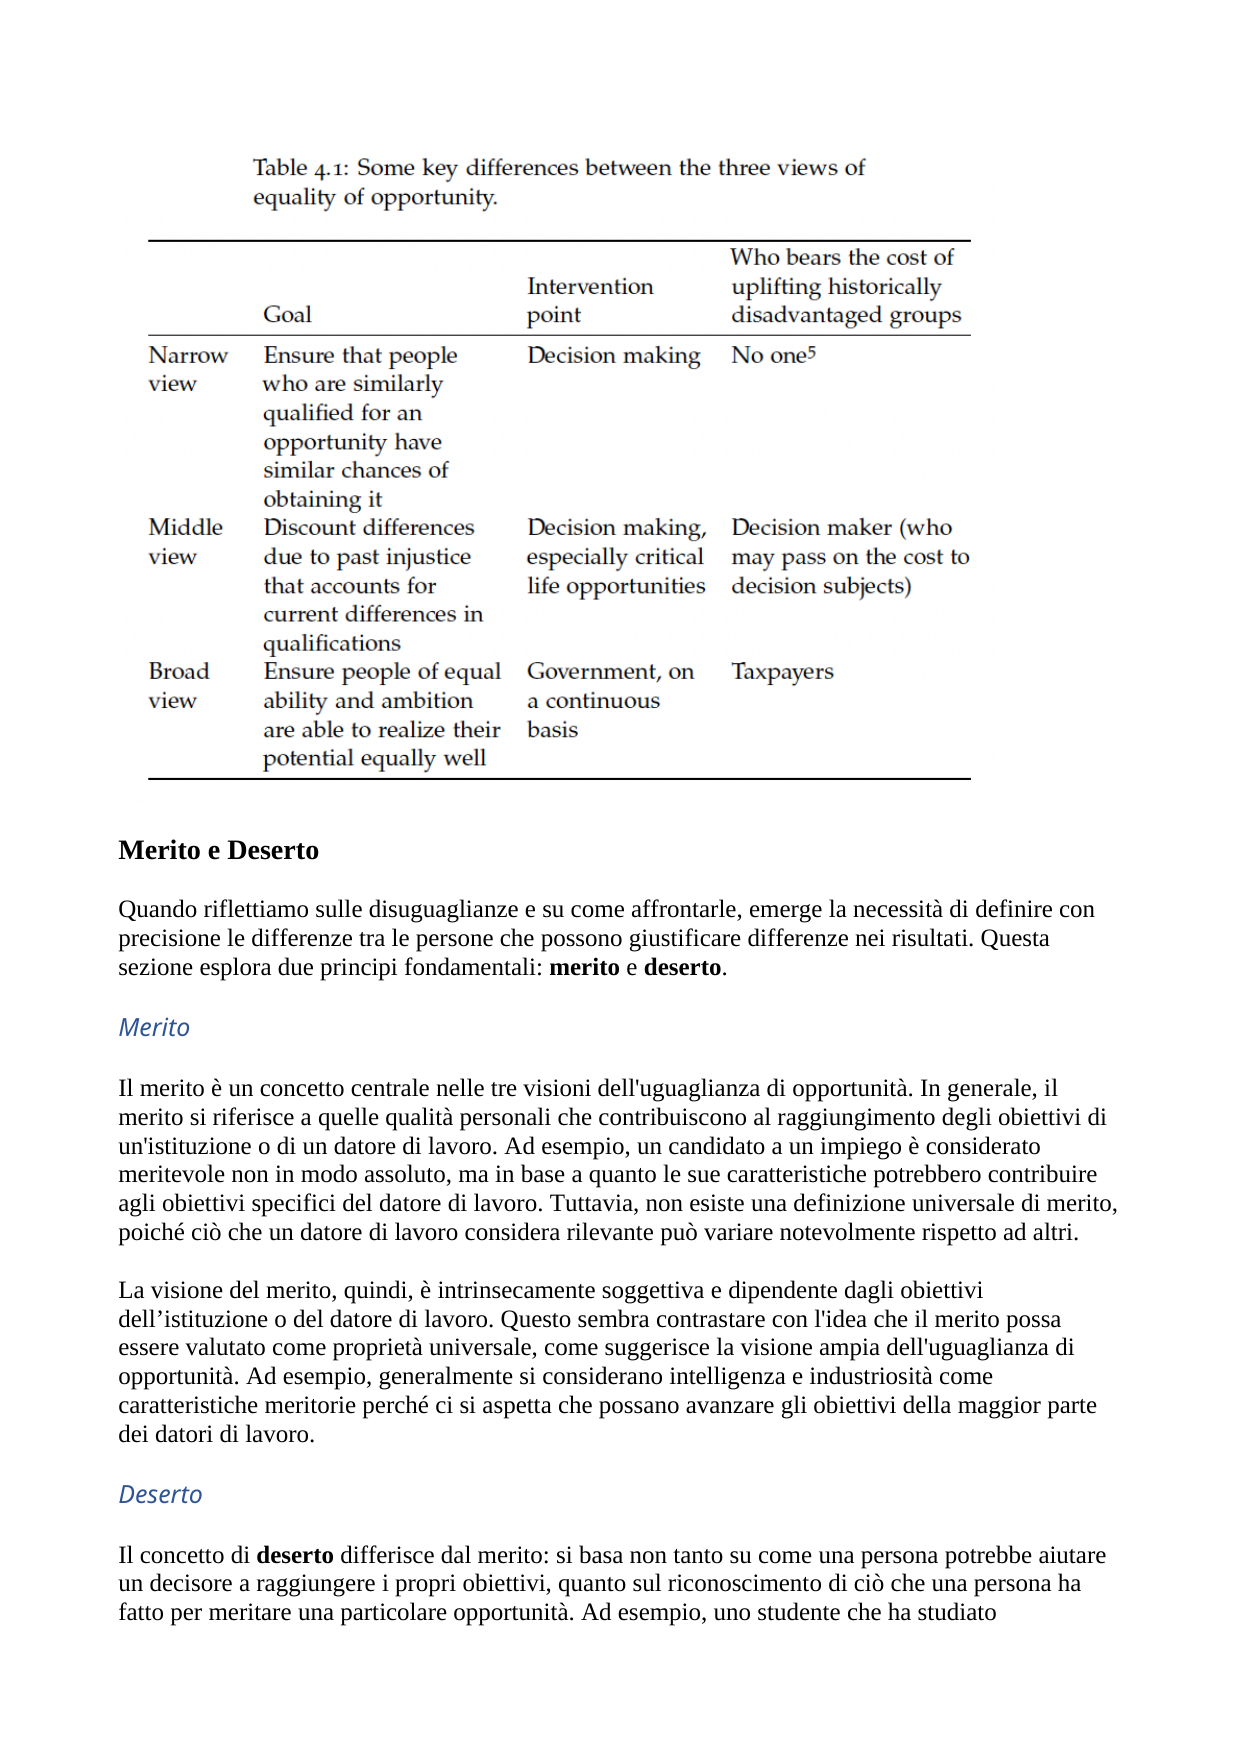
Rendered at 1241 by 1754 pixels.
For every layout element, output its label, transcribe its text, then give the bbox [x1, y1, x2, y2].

picture [118, 234, 996, 891]
subtitle Merito e Deserto [118, 920, 1122, 952]
subtitle Merito [118, 1097, 1122, 1131]
text Il merito è un concetto centrale nelle tre visioni dell'uguaglianza di opportunità. In generale, il merito si riferisce a quelle qualità personali che contribuiscono al raggiungimento degli obiettivi di un'istituzione o di un datore di lavoro. Ad esempio, un candidato a un impiego è considerato meritevole non in modo assoluto, ma in base a quanto le sue caratteristiche potrebbero contribuire agli obiettivi specifici del datore di lavoro. Tuttavia, non esiste una definizione universale di merito, poiché ciò che un datore di lavoro considera rilevante può variare notevolmente rispetto ad altri. [118, 1160, 1122, 1332]
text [118, 148, 1122, 205]
text La visione del merito, quindi, è intrinsecamente soggettiva e dipendente dagli obiettivi dell’istituzione o del datore di lavoro. Questo sembra contrastare con l'idea che il merito possa essere valutato come proprietà universale, come suggerisce la visione ampia dell'uguaglianza di opportunità. Ad esempio, generalmente si considerano intelligenza e industriosità come caratteristiche meritorie perché ci si aspetta che possano avanzare gli obiettivi della maggior parte dei datori di lavoro. [118, 1362, 1122, 1534]
text Quando riflettiamo sulle disuguaglianze e su come affrontarle, emerge la necessità di definire con precisione le differenze tra le persone che possono giustificare differenze nei risultati. Questa sezione esplora due principi fondamentali: merito e deserto. [118, 981, 1122, 1067]
